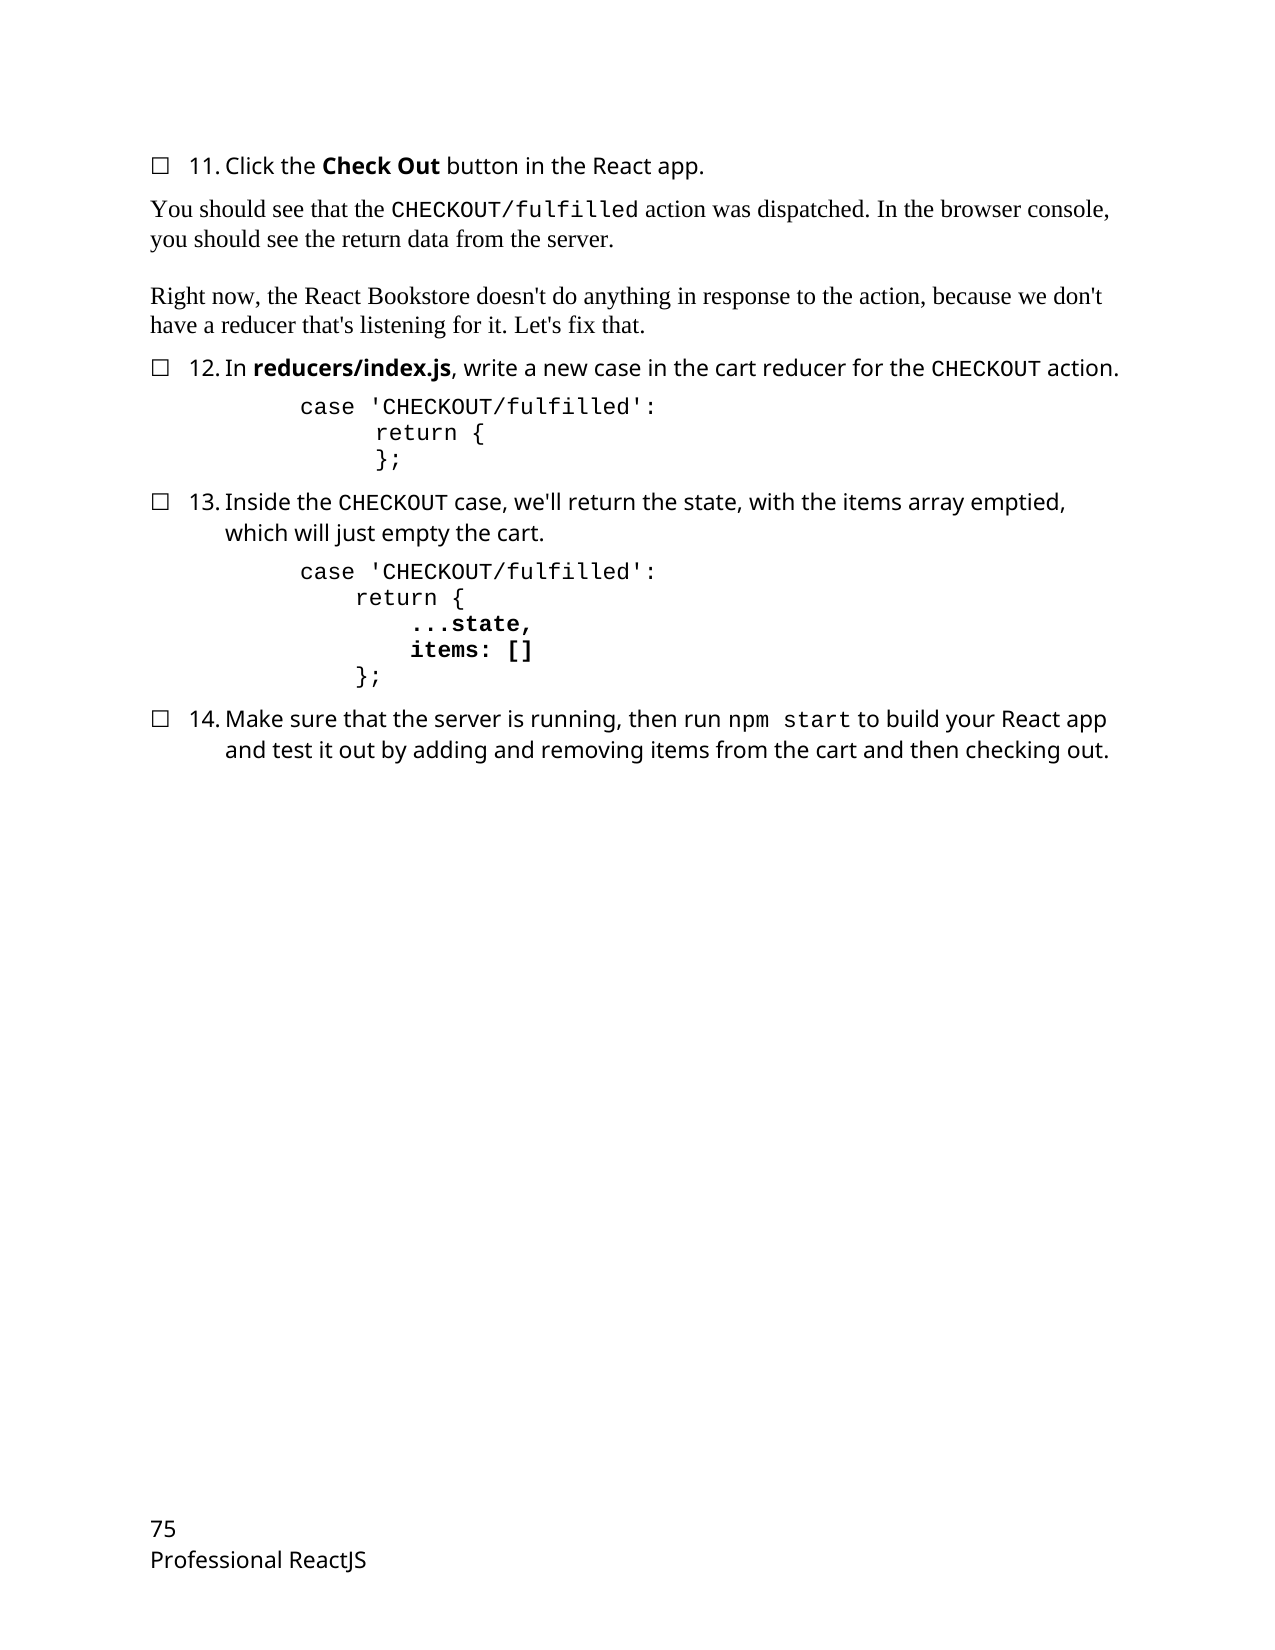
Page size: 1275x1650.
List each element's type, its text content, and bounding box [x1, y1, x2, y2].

text }; [300, 447, 1125, 473]
text Make sure that the server is running, then run npm start to build your React app and test it out by adding and removing items from the cart and then checking out. [150, 703, 1125, 766]
text Click the Check Out button in the React app. [150, 150, 1125, 181]
text return { [300, 421, 1125, 447]
text case 'CHECKOUT/fulfilled': return { ...state, items: [] }; [300, 561, 1125, 690]
text You should see that the CHECKOUT/fulfilled action was dispatched. In the browser console, you should see the return data from the server. [150, 194, 1125, 253]
text case 'CHECKOUT/fulfilled': [300, 395, 1125, 421]
text In reducers/index.js, write a new case in the cart reducer for the CHECKOUT action. [150, 351, 1125, 383]
text Inside the CHECKOUT case, we'll return the state, with the items array emptied, which will just empty the cart. [150, 486, 1125, 548]
text Right now, the React Bookstore doesn't do anything in response to the action, because we don't have a reducer that's listening for it. Let's fix that. [150, 281, 1125, 339]
